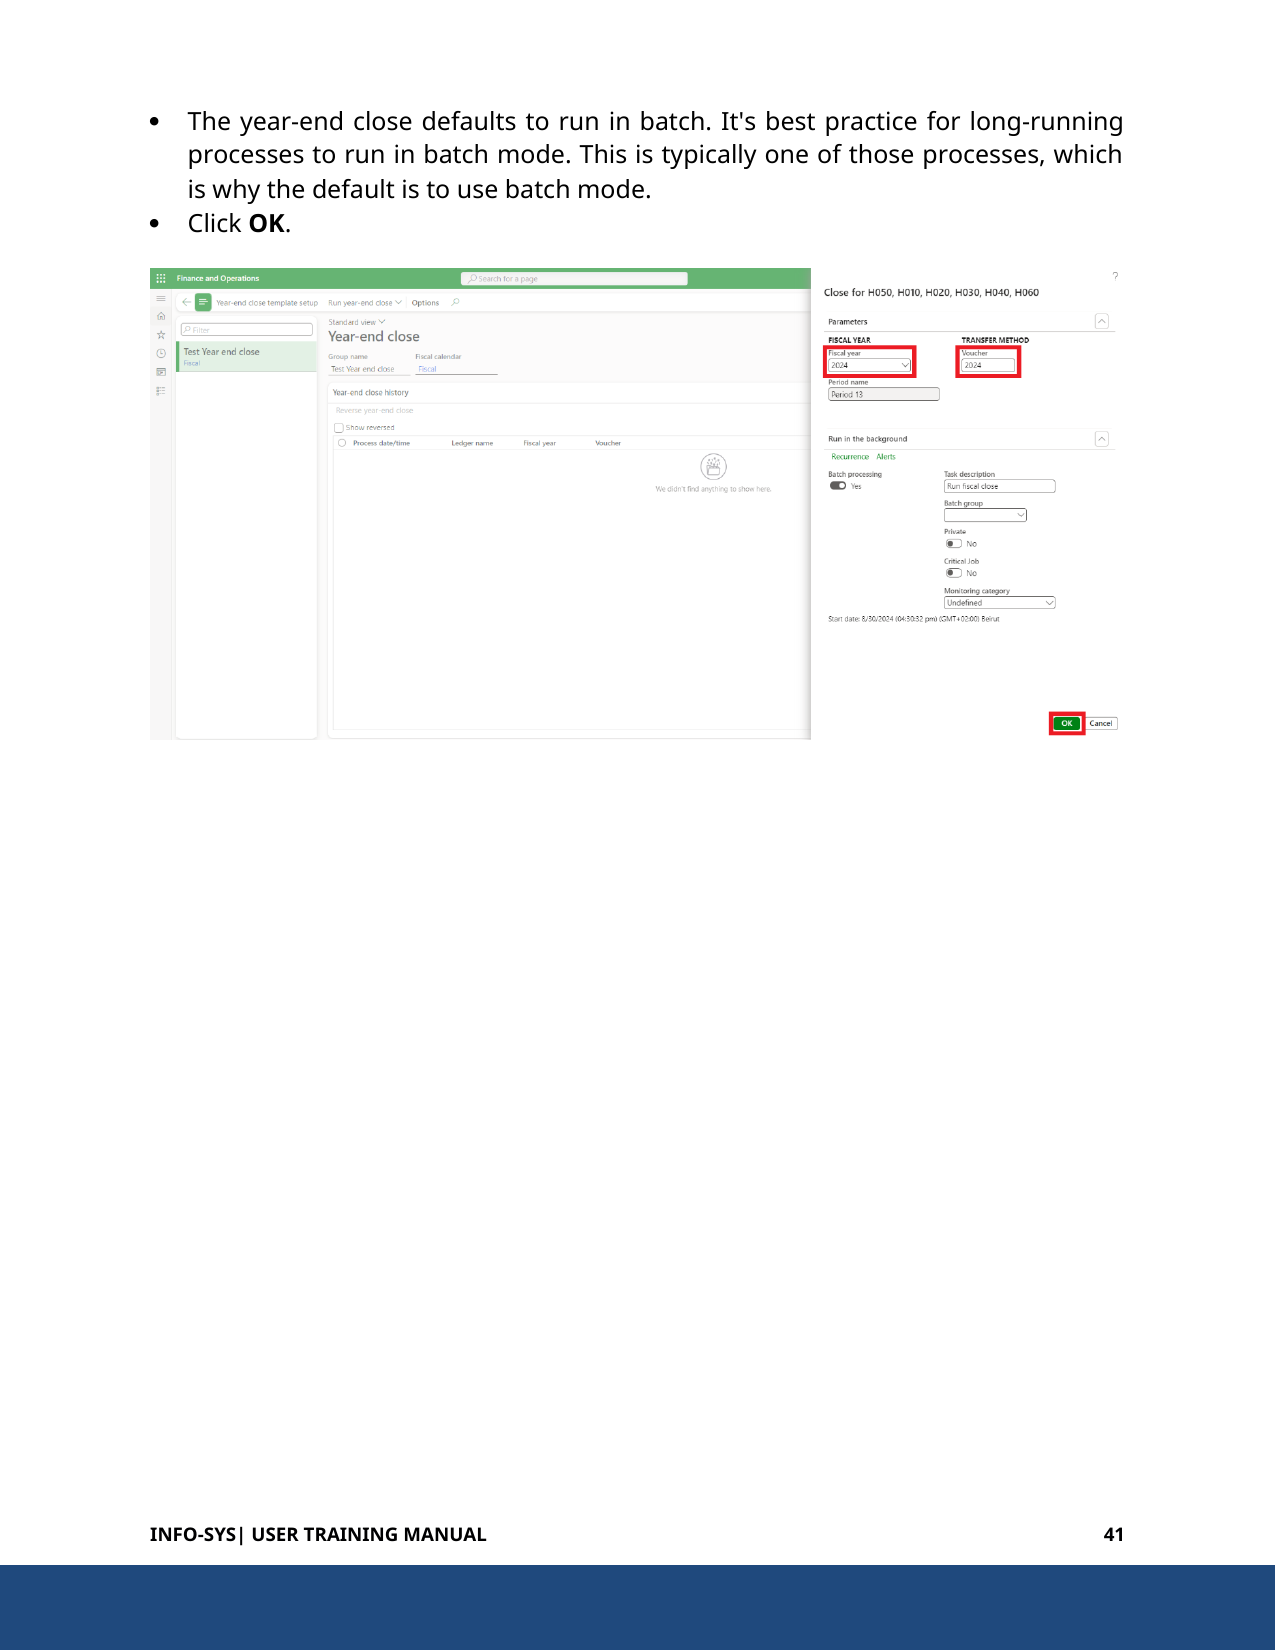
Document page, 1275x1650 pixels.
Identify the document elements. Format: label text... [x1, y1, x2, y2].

list The year-end close defaults to run in batch. It's best practice for long-running processes to run in batch mode. This is typically one of those processes, which is why the default is to use batch mode. [150, 103, 1125, 205]
list Click OK. [150, 205, 1125, 239]
picture [0, 1565, 1275, 1650]
picture [150, 268, 1125, 740]
